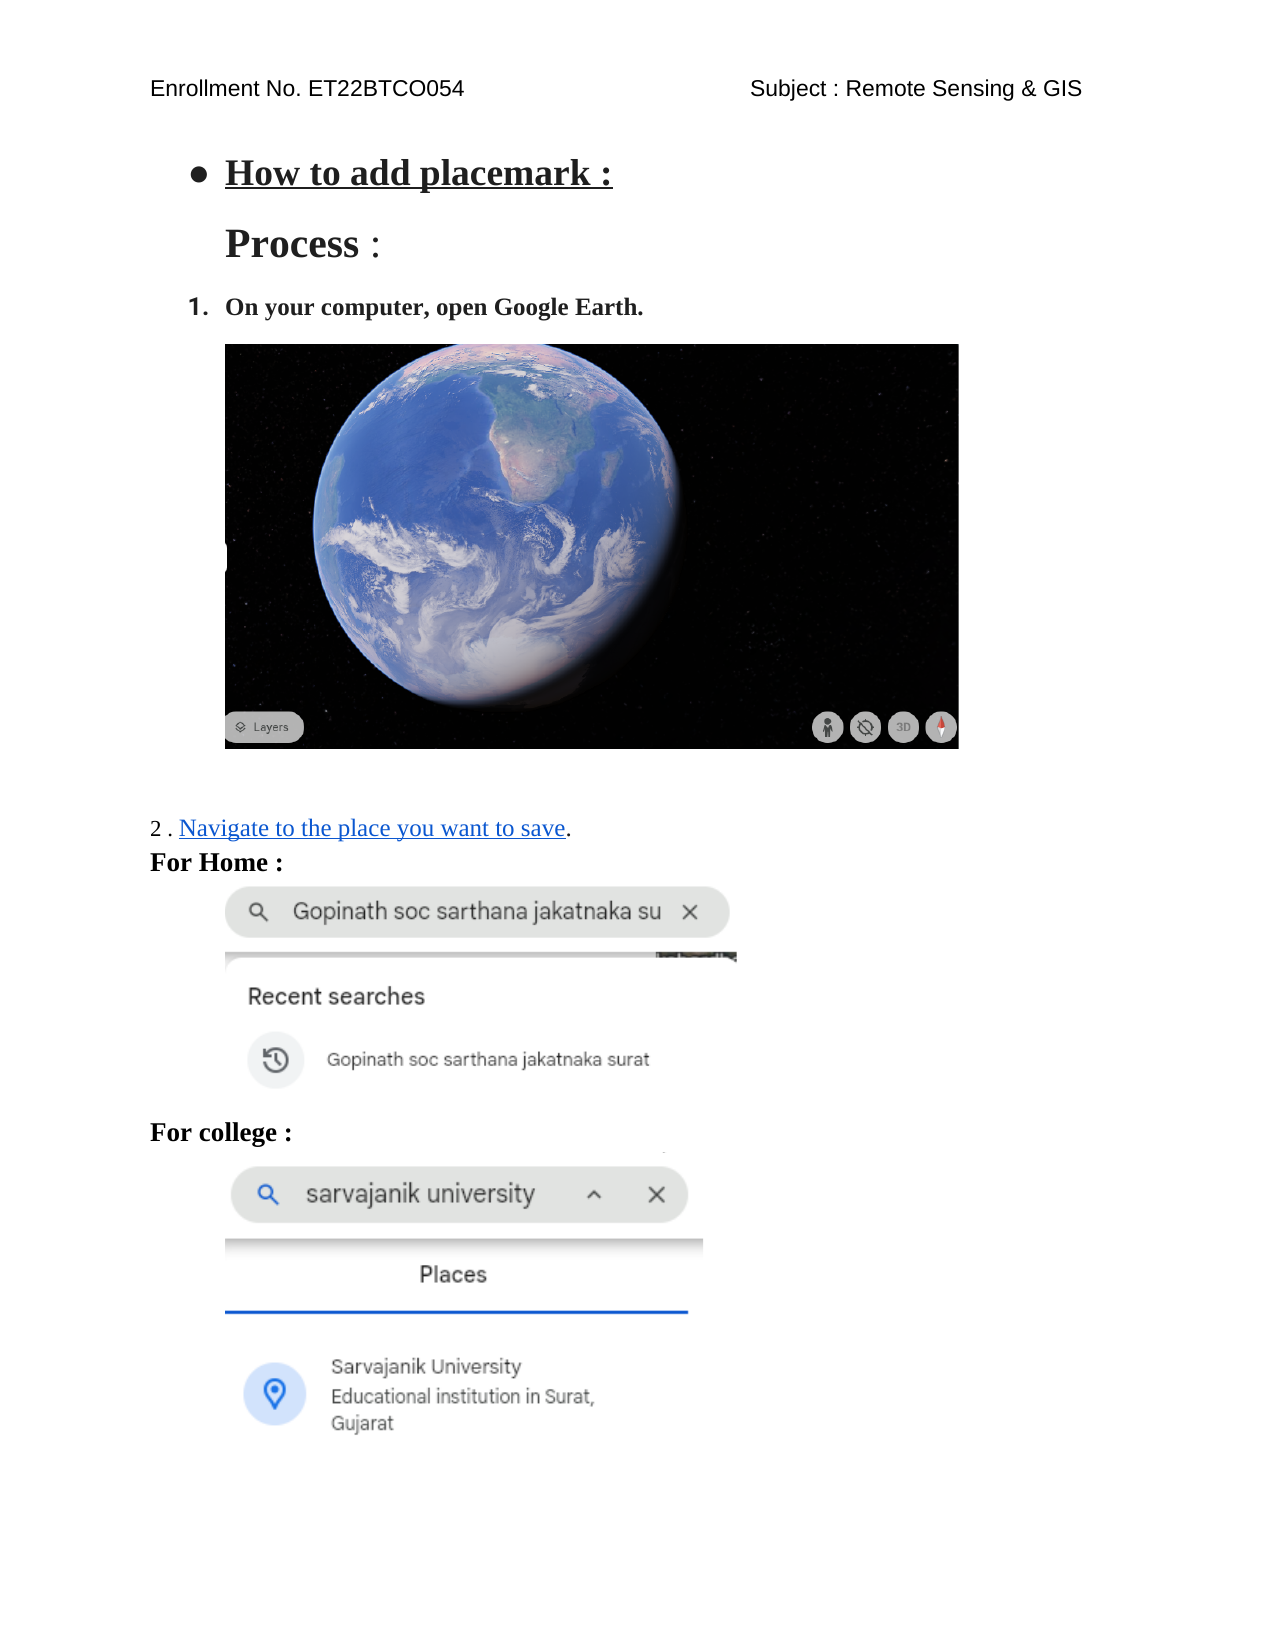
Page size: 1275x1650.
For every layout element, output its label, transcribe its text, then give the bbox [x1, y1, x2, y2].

picture [225, 881, 737, 1113]
list On your computer, open Google Earth. [187, 292, 1125, 322]
text For college : [150, 1116, 1125, 1147]
picture [225, 344, 959, 749]
list How to add placemark : [187, 150, 1125, 193]
picture [225, 1152, 704, 1468]
text Process : [225, 218, 1125, 266]
text 2 . Navigate to the place you want to save. [150, 813, 1125, 841]
text For Home : [150, 846, 1125, 877]
